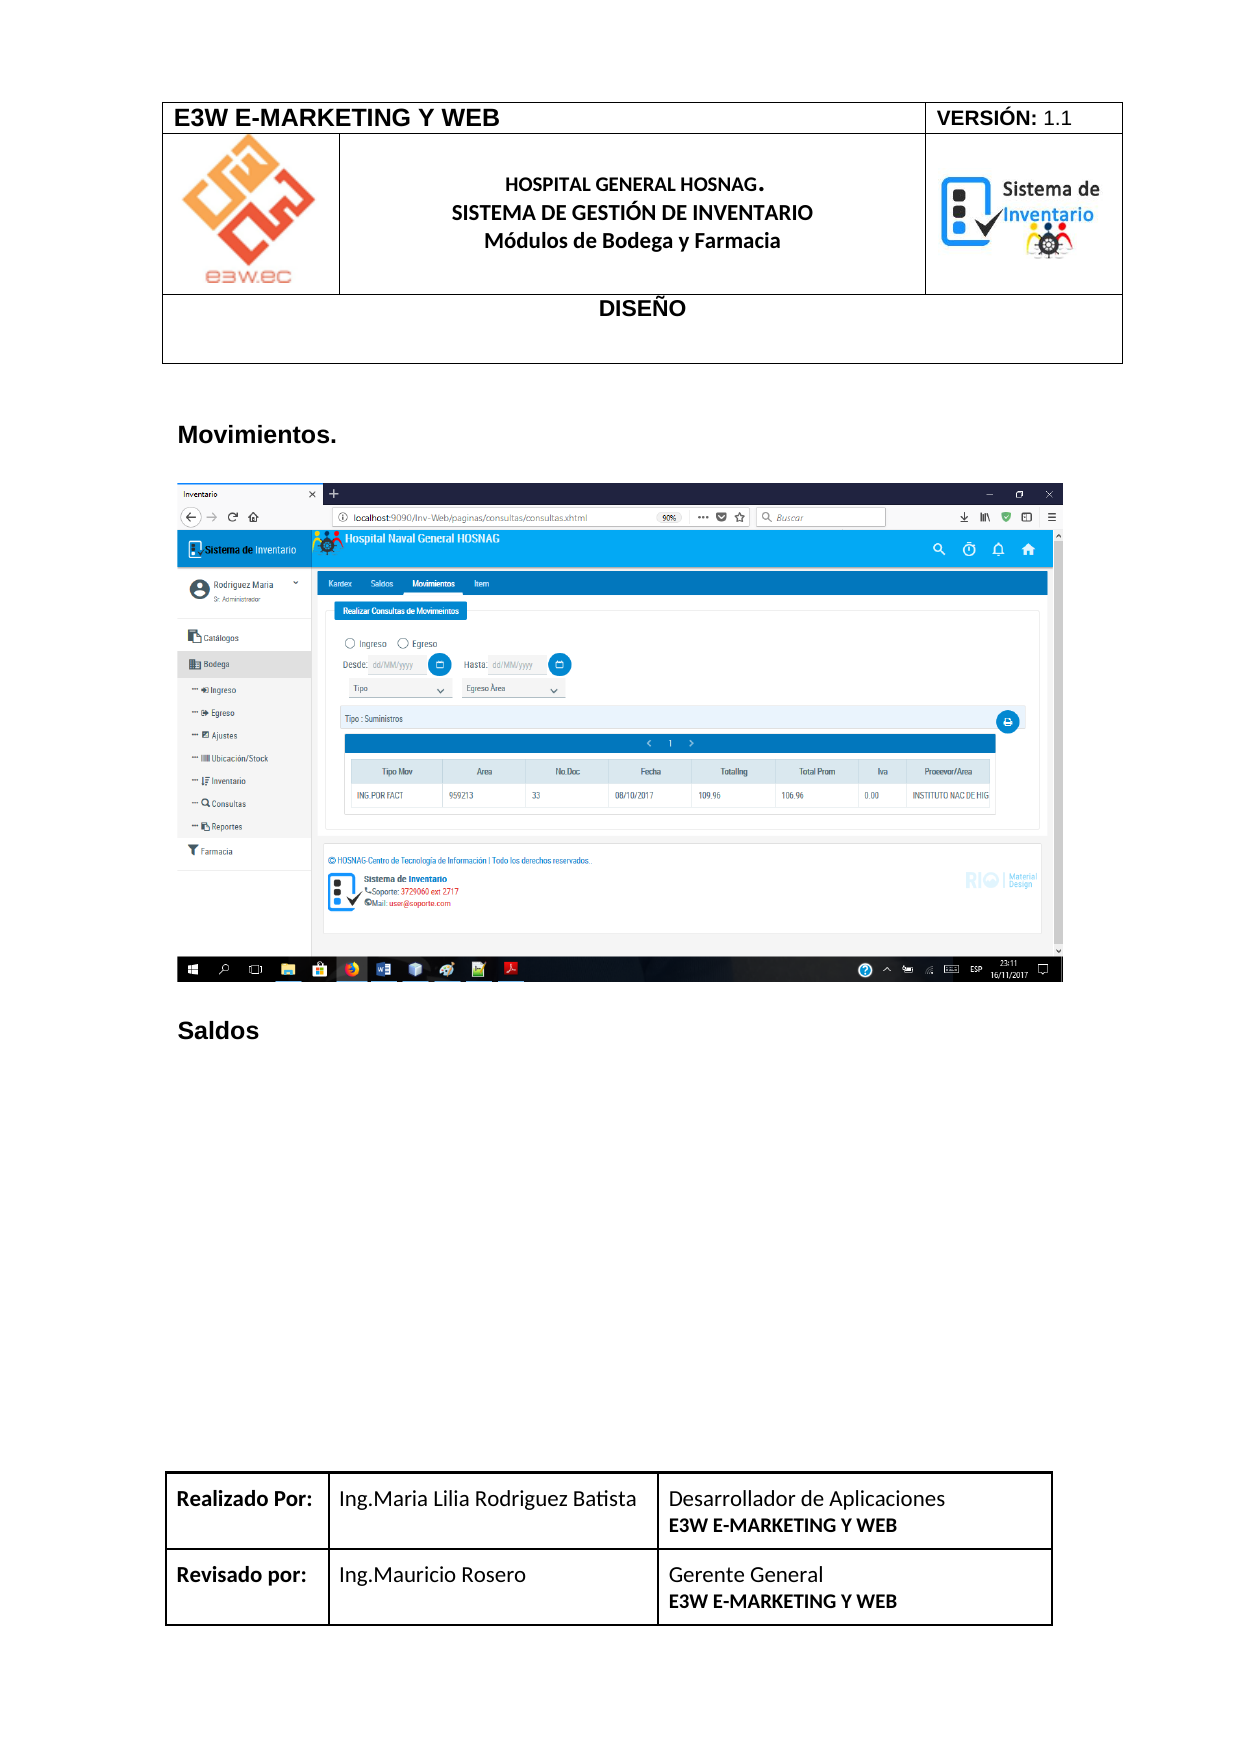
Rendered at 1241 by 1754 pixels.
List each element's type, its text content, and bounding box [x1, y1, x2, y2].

text Saldos [177, 1016, 1063, 1045]
picture [938, 168, 1110, 259]
picture [177, 483, 1063, 982]
text Movimientos. [177, 419, 1063, 448]
picture [176, 134, 326, 283]
